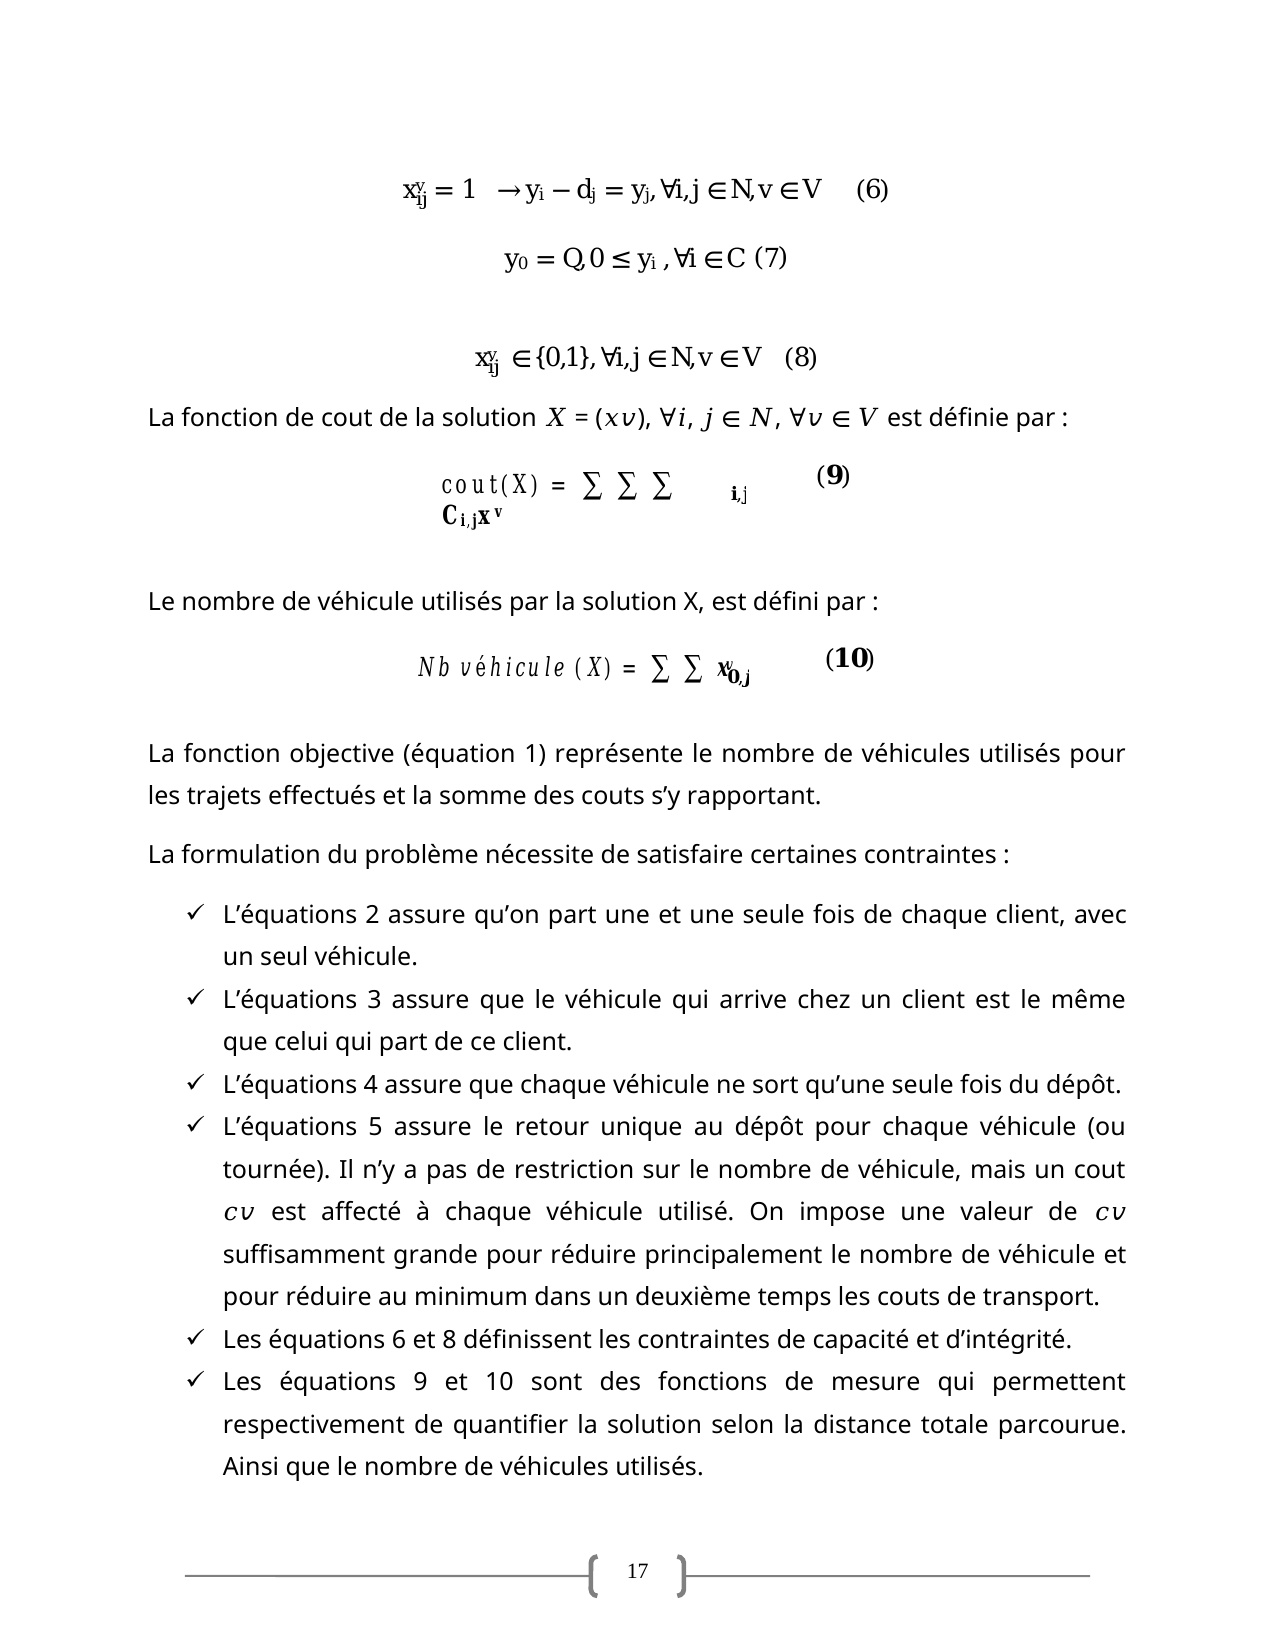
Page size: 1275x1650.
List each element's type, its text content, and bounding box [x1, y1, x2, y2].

text La formulation du problème nécessite de satisfaire certaines contraintes : [148, 837, 1127, 871]
list Les équations 6 et 8 définissent les contraintes de capacité et d’intégrité. [185, 1321, 1127, 1355]
text La fonction objective (équation 1) représente le nombre de véhicules utilisés pour les trajets effectués et la somme des couts s’y rapportant. [148, 735, 1127, 812]
text Le nombre de véhicule utilisés par la solution X, est défini par : [148, 583, 1127, 617]
list L’équations 3 assure que le véhicule qui arrive chez un client est le même que celui qui part de ce client. [185, 981, 1127, 1058]
text La fonction de cout de la solution 𝑋 = (𝑥𝑣), ∀𝑖, 𝑗 ∈ 𝑁, ∀𝑣 ∈ 𝑉 est définie par : [148, 400, 1127, 434]
list L’équations 5 assure le retour unique au dépôt pour chaque véhicule (ou tournée). Il n’y a pas de restriction sur le nombre de véhicule, mais un cout 𝑐𝑣 est affecté à chaque véhicule utilisé. On impose une valeur de 𝑐𝑣 suffisamment grande pour réduire principalement le nombre de véhicule et pour réduire au minimum dans un deuxième temps les couts de transport. [185, 1109, 1127, 1313]
list Les équations 9 et 10 sont des fonctions de mesure qui permettent respectivement de quantifier la solution selon la distance totale parcourue. Ainsi que le nombre de véhicules utilisés. [185, 1364, 1127, 1483]
list L’équations 2 assure qu’on part une et une seule fois de chaque client, avec un seul véhicule. [185, 896, 1127, 973]
list L’équations 4 assure que chaque véhicule ne sort qu’une seule fois du dépôt. [185, 1066, 1127, 1100]
